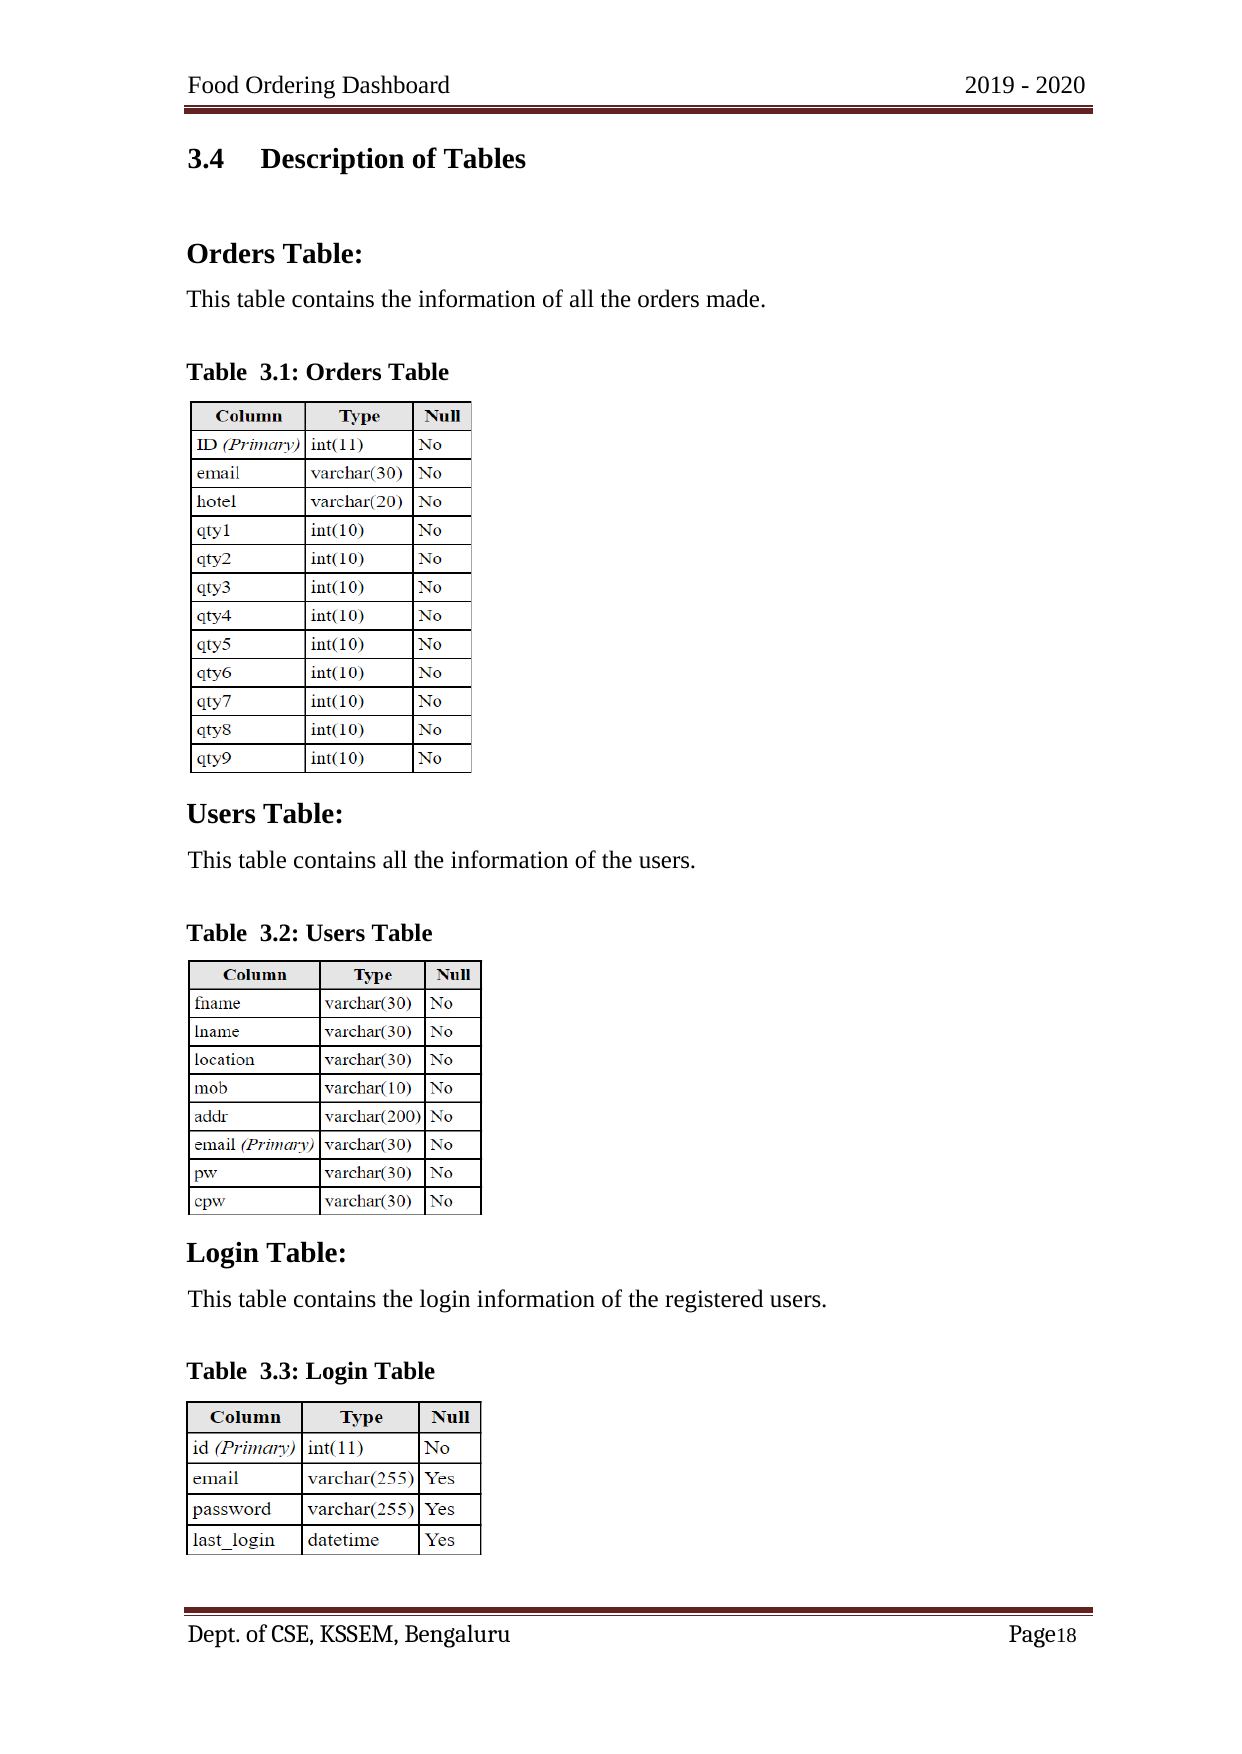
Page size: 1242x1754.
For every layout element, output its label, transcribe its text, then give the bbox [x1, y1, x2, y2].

picture [186, 1398, 482, 1555]
text Login Table: [186, 1235, 1110, 1269]
text This table contains the information of all the orders made. [186, 284, 1110, 313]
text Users Table: [186, 797, 1110, 830]
text Orders Table: [186, 236, 1110, 269]
text Table 3.3: Login Table [186, 1356, 1110, 1385]
text Table 3.1: Orders Table [186, 357, 1110, 386]
text This table contains the login information of the registered users. [187, 1284, 1110, 1313]
text 3.4 Description of Tables [187, 141, 1110, 175]
picture [187, 960, 483, 1215]
text This table contains all the information of the users. [187, 846, 1110, 874]
text Table 3.2: Users Table [186, 918, 1110, 947]
picture [187, 400, 472, 773]
